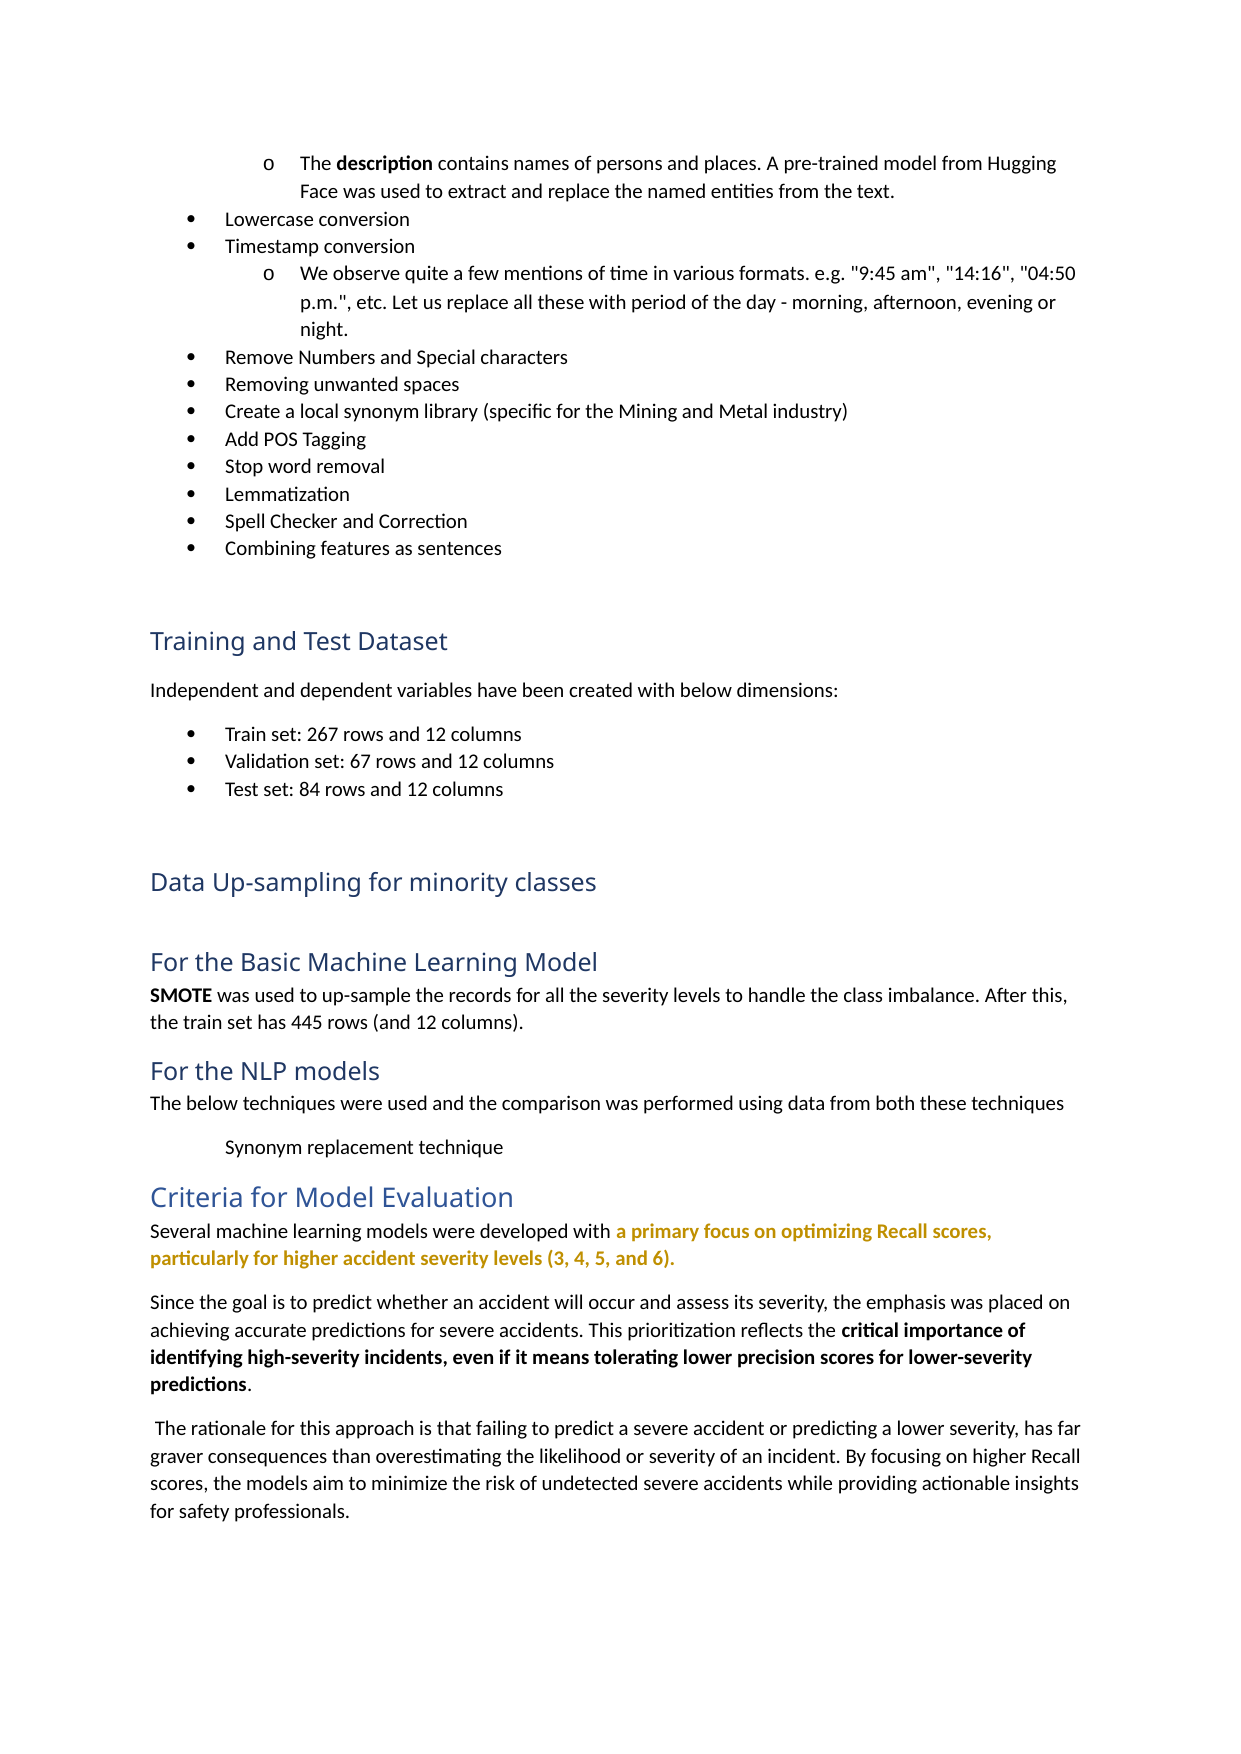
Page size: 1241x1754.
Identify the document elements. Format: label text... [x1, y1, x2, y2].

list Stop word removal [187, 453, 1090, 479]
subtitle For the Basic Machine Learning Model [150, 945, 1090, 979]
list We observe quite a few mentions of time in various formats. e.g. "9:45 am", "14:16", "04:50 p.m.", etc. Let us replace all these with period of the day - morning, afternoon, evening or night. [262, 261, 1090, 342]
text The rationale for this approach is that failing to predict a severe accident or predicting a lower severity, has far graver consequences than overestimating the likelihood or severity of an incident. By focusing on higher Recall scores, the models aim to minimize the risk of undetected severe accidents while providing actionable insights for safety professionals. [150, 1416, 1090, 1523]
text Several machine learning models were developed with a primary focus on optimizing Recall scores, particularly for higher accident severity levels (3, 4, 5, and 6). [150, 1218, 1090, 1271]
list Lemmatization [187, 481, 1090, 506]
subtitle Criteria for Model Evaluation [150, 1178, 1090, 1215]
subtitle Data Up-sampling for minority classes [150, 864, 1090, 898]
list The description contains names of persons and places. A pre-trained model from Hugging Face was used to extract and replace the named entities from the text. [262, 150, 1090, 204]
text Since the goal is to predict whether an accident will occur and assess its severity, the emphasis was placed on achieving accurate predictions for severe accidents. This prioritization reflects the critical importance of identifying high-severity incidents, even if it means tolerating lower precision scores for lower-severity predictions. [150, 1289, 1090, 1397]
text Training and Test Dataset [150, 624, 1090, 658]
subtitle For the NLP models [150, 1053, 1090, 1087]
list Combining features as sentences [187, 536, 1090, 561]
list Validation set: 67 rows and 12 columns [187, 749, 1090, 774]
text The below techniques were used and the comparison was performed using data from both these techniques [150, 1090, 1090, 1115]
list Create a local synonym library (specific for the Mining and Metal industry) [187, 399, 1090, 424]
list Spell Checker and Correction [187, 508, 1090, 534]
list Timestamp conversion [187, 233, 1090, 259]
text Independent and dependent variables have been created with below dimensions: [150, 677, 1090, 703]
text SMOTE was used to up-sample the records for all the severity levels to handle the class imbalance. After this, the train set has 445 rows (and 12 columns). [150, 982, 1090, 1034]
list Train set: 267 rows and 12 columns [187, 721, 1090, 747]
list Lowercase conversion [187, 206, 1090, 231]
list Test set: 84 rows and 12 columns [187, 776, 1090, 801]
list Add POS Tagging [187, 426, 1090, 451]
list Removing unwanted spaces [187, 371, 1090, 397]
list Synonym replacement technique [225, 1134, 1090, 1159]
list Remove Numbers and Special characters [187, 344, 1090, 369]
